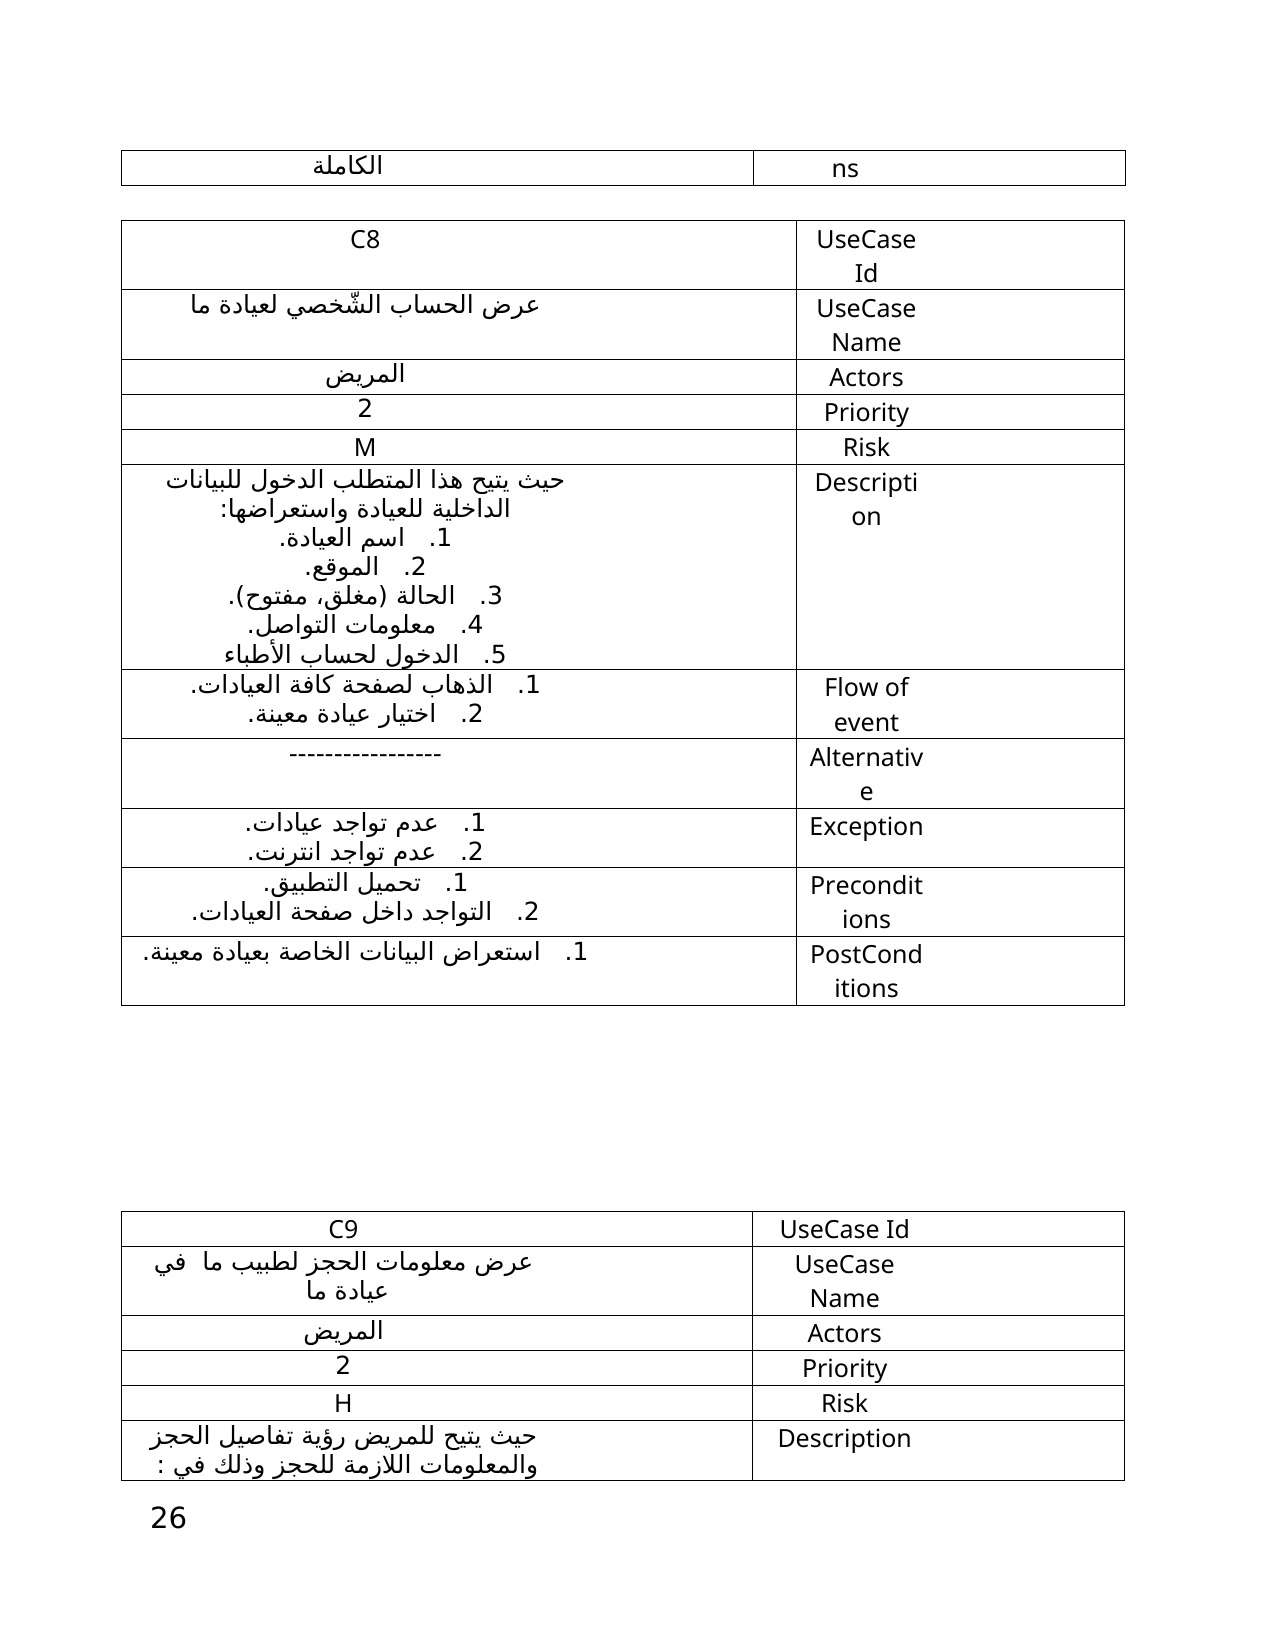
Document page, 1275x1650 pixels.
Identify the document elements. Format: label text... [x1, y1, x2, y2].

table_cell 2 [122, 1351, 752, 1385]
table_cell 2 [122, 395, 796, 429]
table_cell 1. استعراض البيانات الخاصة بعيادة معينة. [122, 937, 796, 1005]
table_cell Risk [797, 430, 1124, 464]
table_cell M [122, 430, 796, 464]
table_cell عرض الحساب الشّخصي لعيادة ما [122, 290, 796, 358]
table_header UseCase Id [797, 221, 1124, 289]
table_cell حيث يتيح هذا المتطلب الدخول للبيانات الداخلية للعيادة واستعراضها: 1. اسم العيادة. 2. الموقع. 3. الحالة (مغلق، مفتوح). 4. معلومات التواصل. 5. الدخول لحساب الأطباء [122, 465, 796, 669]
table_cell المريض [122, 360, 796, 394]
table_cell Flow of event [797, 670, 1124, 738]
table_cell Actors [753, 1316, 1124, 1350]
table_cell UseCase Name [753, 1247, 1124, 1315]
table_cell ----------------- [122, 739, 796, 807]
table_cell عرض معلومات الحجز لطبيب ما في عيادة ما [122, 1247, 752, 1315]
table_cell Priority [753, 1351, 1124, 1385]
table_cell Alternative [797, 739, 1124, 807]
table_cell Actors [797, 360, 1124, 394]
table_cell Risk [753, 1386, 1124, 1420]
table_cell 1. عدم تواجد عيادات. 2. عدم تواجد انترنت. [122, 809, 796, 867]
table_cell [122, 151, 753, 185]
table_cell 1. تحميل التطبيق. 2. التواجد داخل صفحة العيادات. [122, 868, 796, 936]
table_cell H [122, 1386, 752, 1420]
table_cell المريض [122, 1316, 752, 1350]
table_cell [122, 1421, 752, 1479]
table_cell Description [753, 1421, 1124, 1479]
table_cell PostConditions [754, 151, 1125, 185]
table_cell UseCase Name [797, 290, 1124, 358]
table_header UseCase Id [753, 1212, 1124, 1246]
table_cell Priority [797, 395, 1124, 429]
table_header C9 [122, 1212, 752, 1246]
table_header C8 [122, 221, 796, 289]
table_cell Exception [797, 809, 1124, 867]
table_cell Preconditions [797, 868, 1124, 936]
table_cell PostConditions [797, 937, 1124, 1005]
table_cell Description [797, 465, 1124, 669]
table_cell 1. الذهاب لصفحة كافة العيادات. 2. اختيار عيادة معينة. [122, 670, 796, 738]
